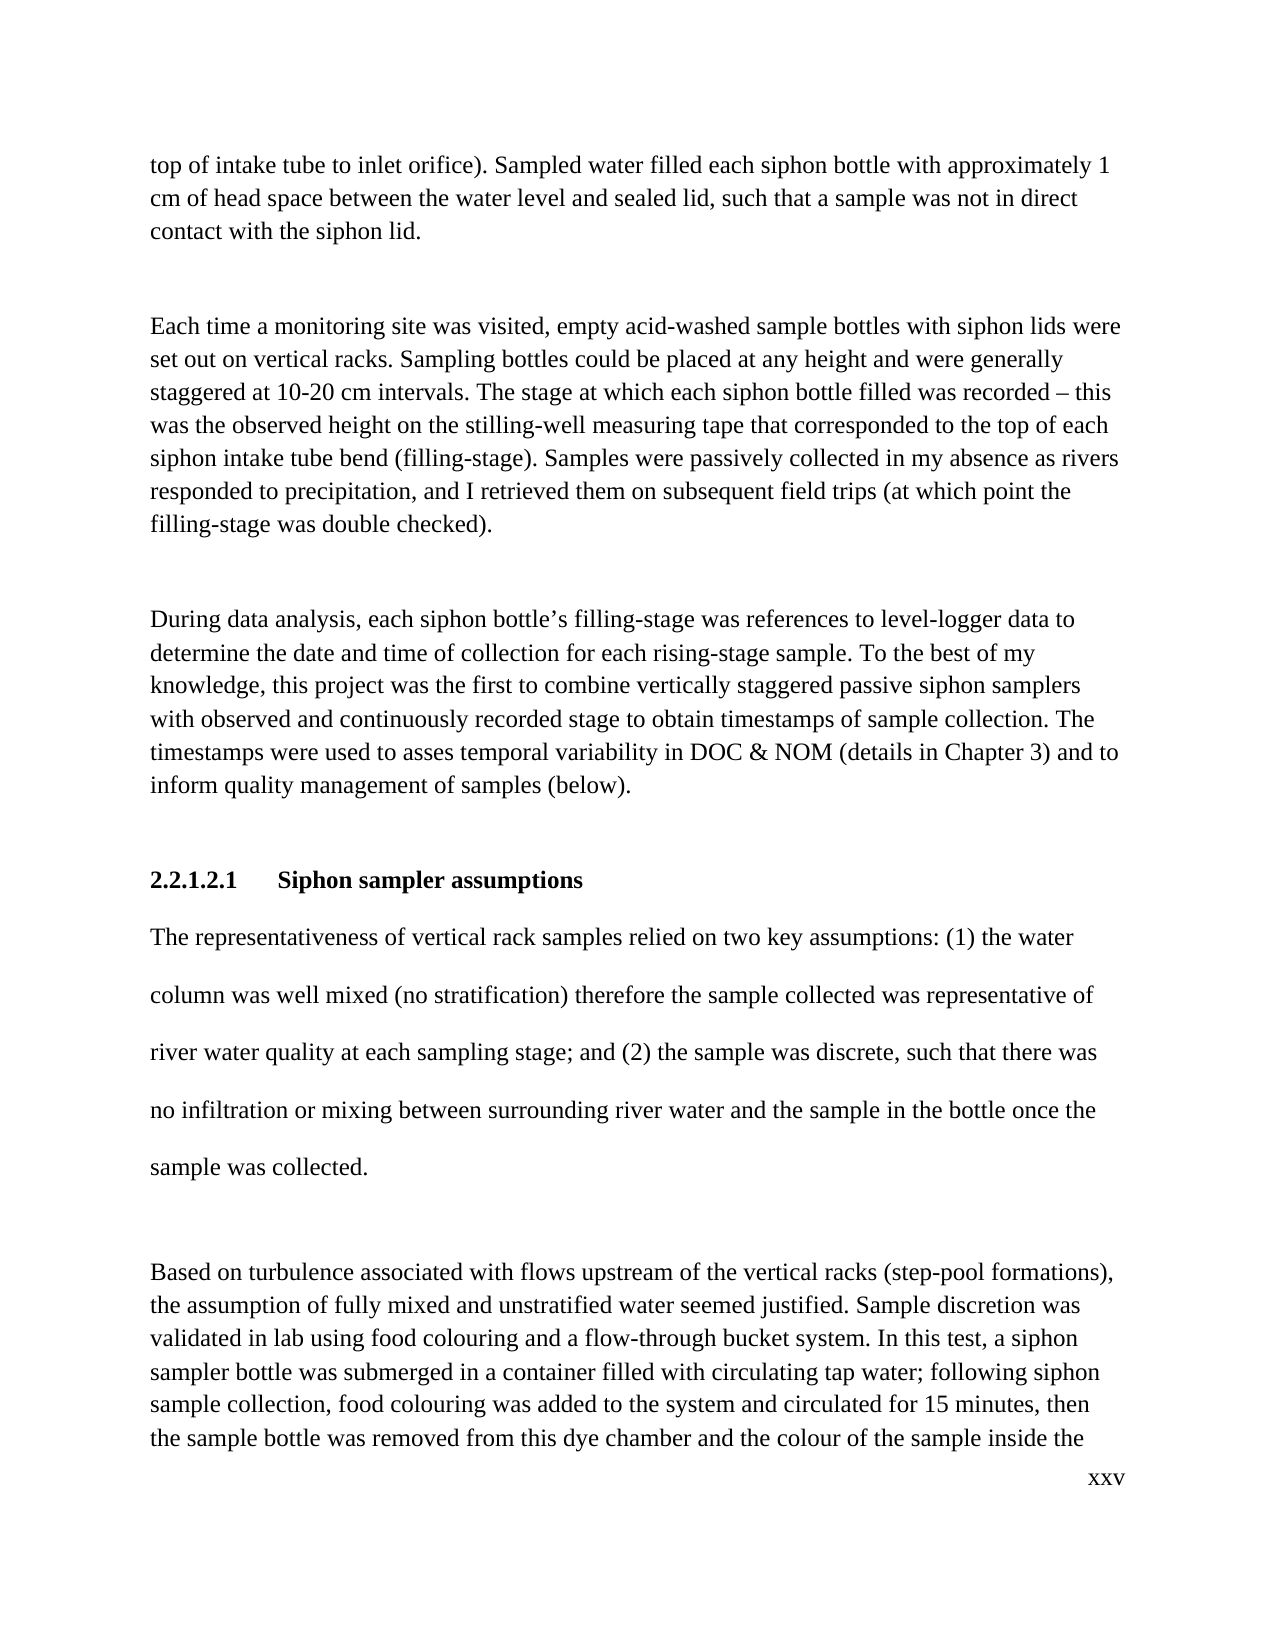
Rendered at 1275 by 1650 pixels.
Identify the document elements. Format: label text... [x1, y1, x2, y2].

text During data analysis, each siphon bottle’s filling-stage was references to level-logger data to determine the date and time of collection for each rising-stage sample. To the best of my knowledge, this project was the first to combine vertically staggered passive siphon samplers with observed and continuously recorded stage to obtain timestamps of sample collection. The timestamps were used to asses temporal variability in DOC & NOM (details in Chapter 3) and to inform quality management of samples (below). [150, 604, 1125, 798]
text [150, 150, 1125, 245]
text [150, 1257, 1125, 1451]
text Each time a monitoring site was visited, empty acid-washed sample bottles with siphon lids were set out on vertical racks. Sampling bottles could be placed at any height and were generally staggered at 10-20 cm intervals. The stage at which each siphon bottle filled was recorded – this was the observed height on the stilling-well measuring tape that corresponded to the top of each siphon intake tube bend (filling-stage). Samples were passively collected in my absence as rivers responded to precipitation, and I retrieved them on subsequent field trips (at which point the filling-stage was double checked). [150, 311, 1125, 538]
subtitle Siphon sampler assumptions [150, 865, 1125, 894]
